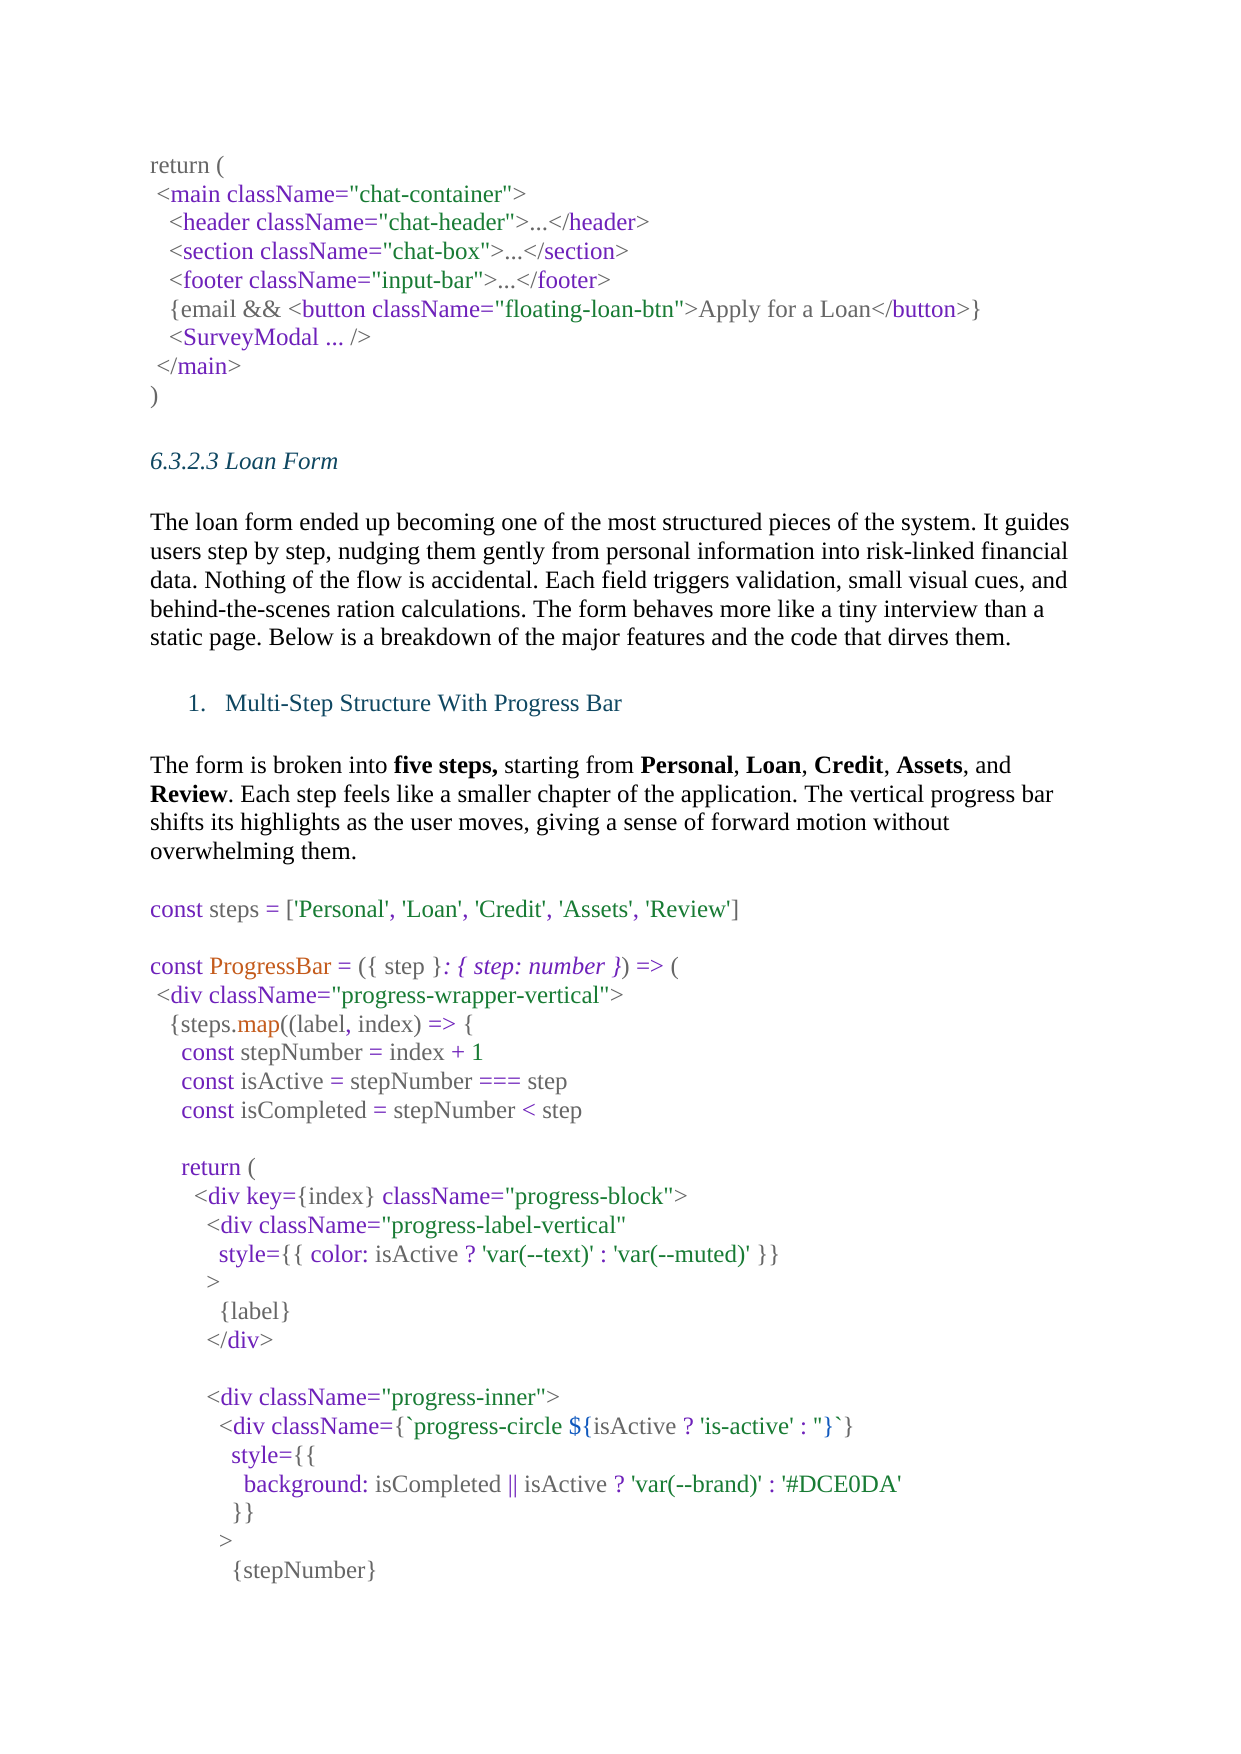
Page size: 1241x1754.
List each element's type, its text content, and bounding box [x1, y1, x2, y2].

text <footer className="input-bar">...</footer> [150, 265, 1090, 294]
text {label} [150, 1296, 1090, 1325]
text style={{ color: isActive ? 'var(--text)' : 'var(--muted)' }} [150, 1239, 1090, 1267]
text > [150, 1267, 1090, 1296]
text }} [150, 1497, 1090, 1526]
text <div className="progress-label-vertical" [150, 1210, 1090, 1239]
text const steps = ['Personal', 'Loan', 'Credit', 'Assets', 'Review'] [150, 894, 1090, 922]
text return ( [150, 150, 1090, 179]
text {email && <button className="floating-loan-btn">Apply for a Loan</button>} [150, 294, 1090, 322]
text style={{ [150, 1440, 1090, 1469]
text <section className="chat-box">...</section> [150, 236, 1090, 265]
subtitle Multi-Step Structure With Progress Bar [187, 688, 1090, 717]
text const ProgressBar = ({ step }: { step: number }) => ( [150, 951, 1090, 980]
text <main className="chat-container"> [150, 179, 1090, 207]
text <div className="progress-inner"> [150, 1382, 1090, 1411]
text background: isCompleted || isActive ? 'var(--brand)' : '#DCE0DA' [150, 1469, 1090, 1497]
text const stepNumber = index + 1 [150, 1037, 1090, 1066]
text </div> [150, 1325, 1090, 1354]
text <header className="chat-header">...</header> [150, 207, 1090, 236]
text <div className={`progress-circle ${isActive ? 'is-active' : ''}`} [150, 1411, 1090, 1440]
text The form is broken into five steps, starting from Personal, Loan, Credit, Assets, and Review. Each step feels like a smaller chapter of the application. The vertical progress bar shifts its highlights as the user moves, giving a sense of forward motion without overwhelming them. [150, 750, 1090, 865]
text <div key={index} className="progress-block"> [150, 1181, 1090, 1210]
text return ( [150, 1152, 1090, 1181]
text </main> [150, 351, 1090, 380]
text {steps.map((label, index) => { [150, 1009, 1090, 1037]
text <div className="progress-wrapper-vertical"> [150, 980, 1090, 1009]
text ) [150, 380, 1090, 409]
text {stepNumber} [150, 1555, 1090, 1584]
text const isCompleted = stepNumber < step [150, 1095, 1090, 1124]
text The loan form ended up becoming one of the most structured pieces of the system. It guides users step by step, nudging them gently from personal information into risk-linked financial data. Nothing of the flow is accidental. Each field triggers validation, small visual cues, and behind-the-scenes ration calculations. The form behaves more like a tiny interview than a static page. Below is a breakdown of the major features and the code that dirves them. [150, 507, 1090, 651]
subtitle 6.3.2.3 Loan Form [150, 446, 1090, 474]
text <SurveyModal ... /> [150, 322, 1090, 351]
text > [150, 1526, 1090, 1555]
text const isActive = stepNumber === step [150, 1066, 1090, 1095]
